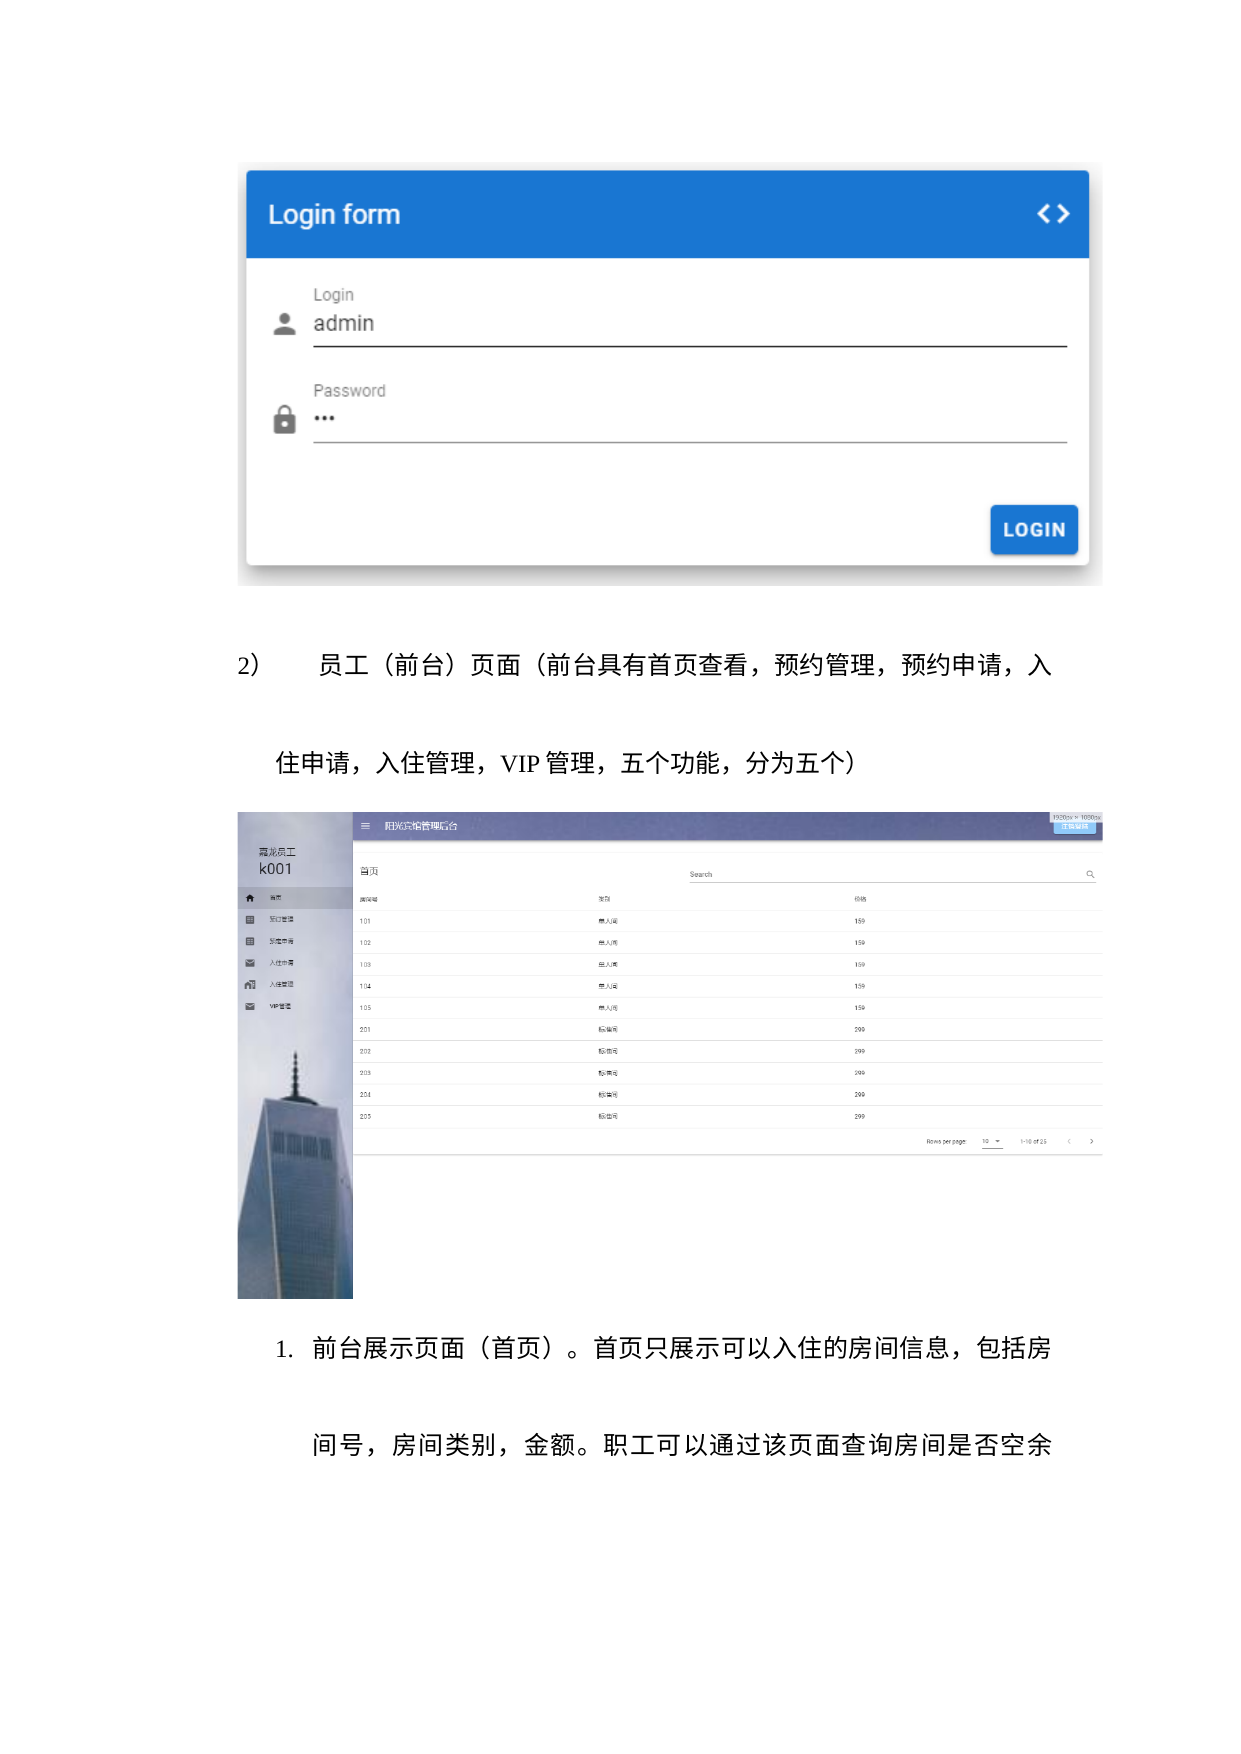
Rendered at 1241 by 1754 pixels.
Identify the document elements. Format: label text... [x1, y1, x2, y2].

list 前台展示页面（首页）。首页只展示可以入住的房间信息，包括房间号，房间类别，金额。职工可以通过该页面查询房间是否空余 [275, 1314, 1053, 1476]
picture [237, 812, 1103, 1299]
list 员工（前台）页面（前台具有首页查看，预约管理，预约申请，入住申请，入住管理，VIP管理，五个功能，分为五个） [237, 631, 1053, 794]
picture [237, 162, 1103, 586]
